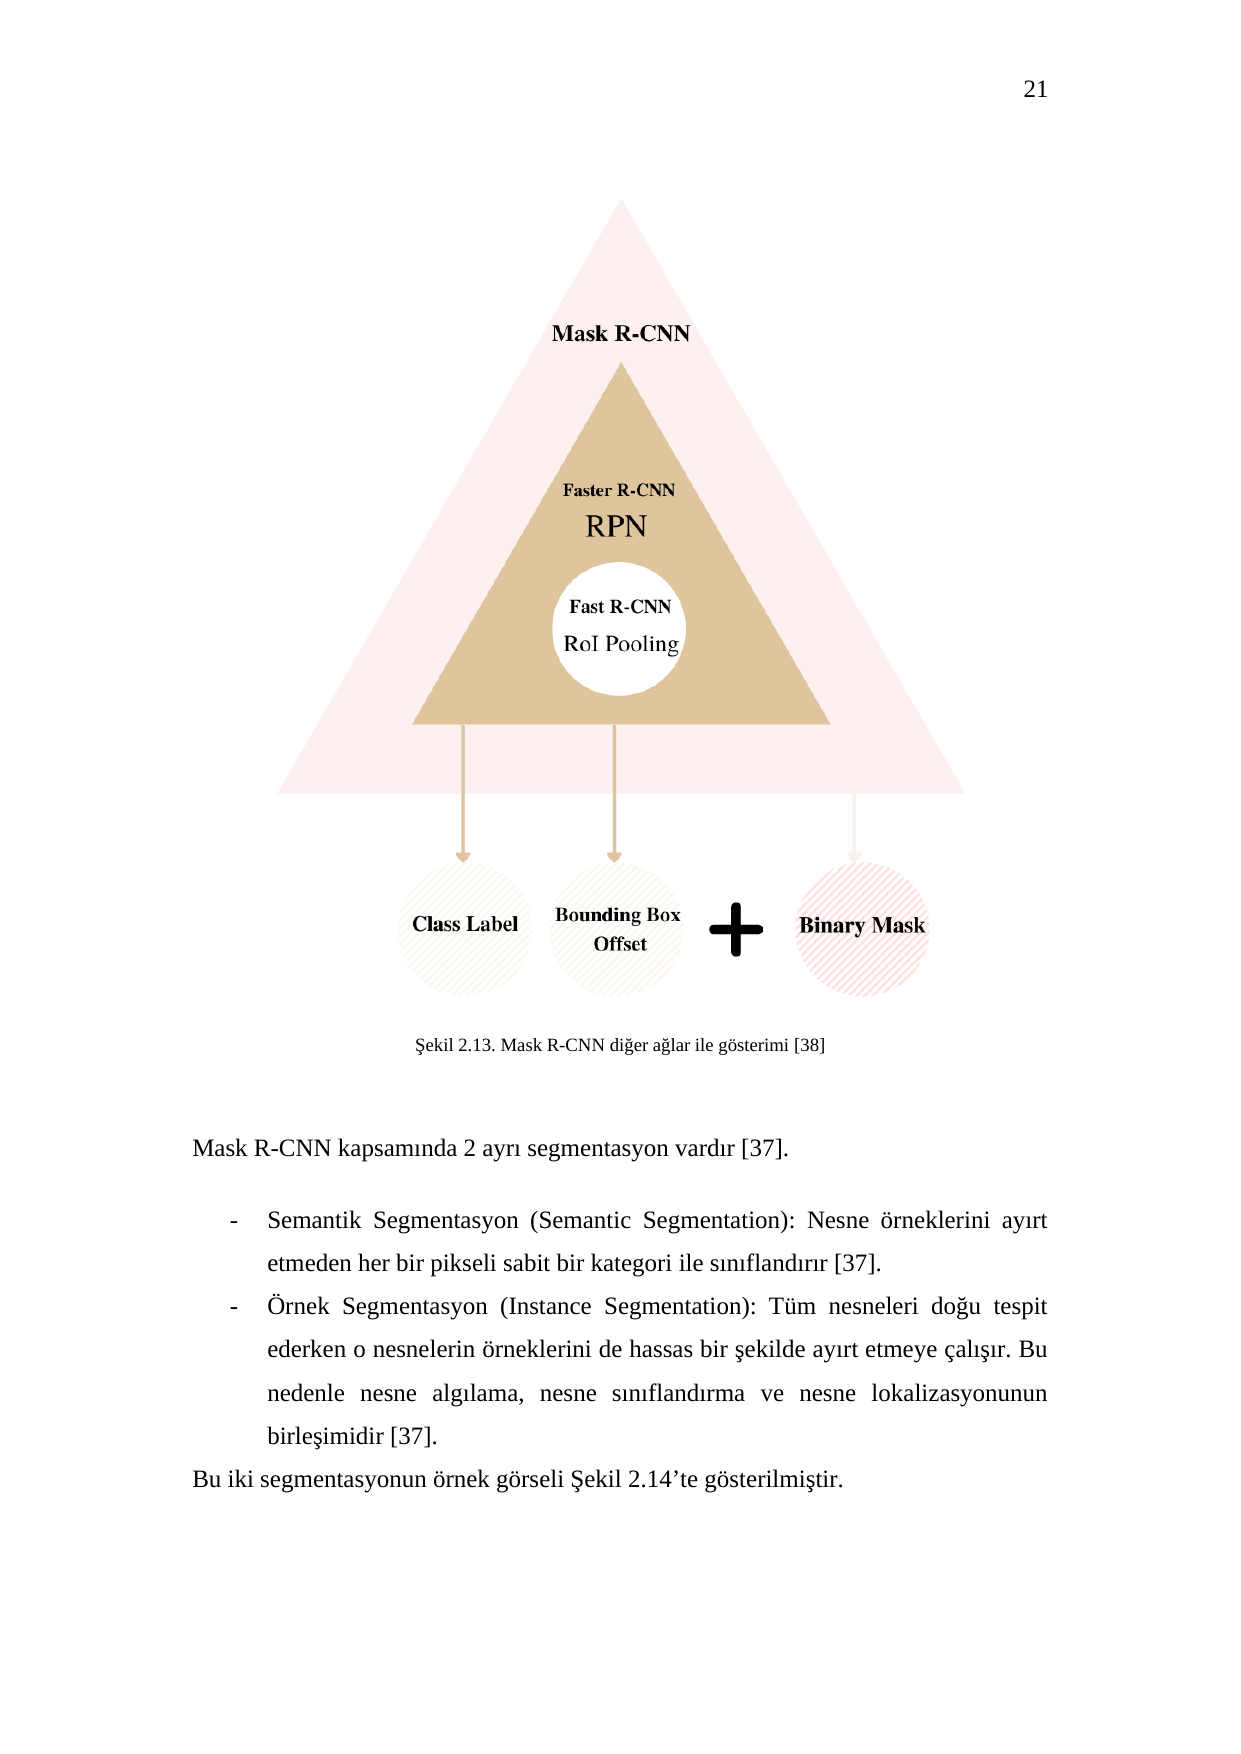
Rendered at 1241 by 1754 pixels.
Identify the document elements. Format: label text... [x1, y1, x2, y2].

text Bu iki segmentasyonun örnek görseli Şekil 2.14’te gösterilmiştir. [192, 1464, 1048, 1493]
list Örnek Segmentasyon (Instance Segmentation): Tüm nesneleri doğu tespit ederken o nesnelerin örneklerini de hassas bir şekilde ayırt etmeye çalışır. Bu nedenle nesne algılama, nesne sınıflandırma ve nesne lokalizasyonunun birleşimidir [37]. [229, 1291, 1048, 1449]
list Semantik Segmentasyon (Semantic Segmentation): Nesne örneklerini ayırt etmeden her bir pikseli sabit bir kategori ile sınıflandırır [37]. [229, 1205, 1048, 1277]
picture [192, 177, 1049, 1034]
text Mask R-CNN kapsamında 2 ayrı segmentasyon vardır [37]. [192, 1133, 1048, 1162]
text Şekil 2.13. Mask R-CNN diğer ağlar ile gösterimi [38] [192, 1034, 1048, 1055]
